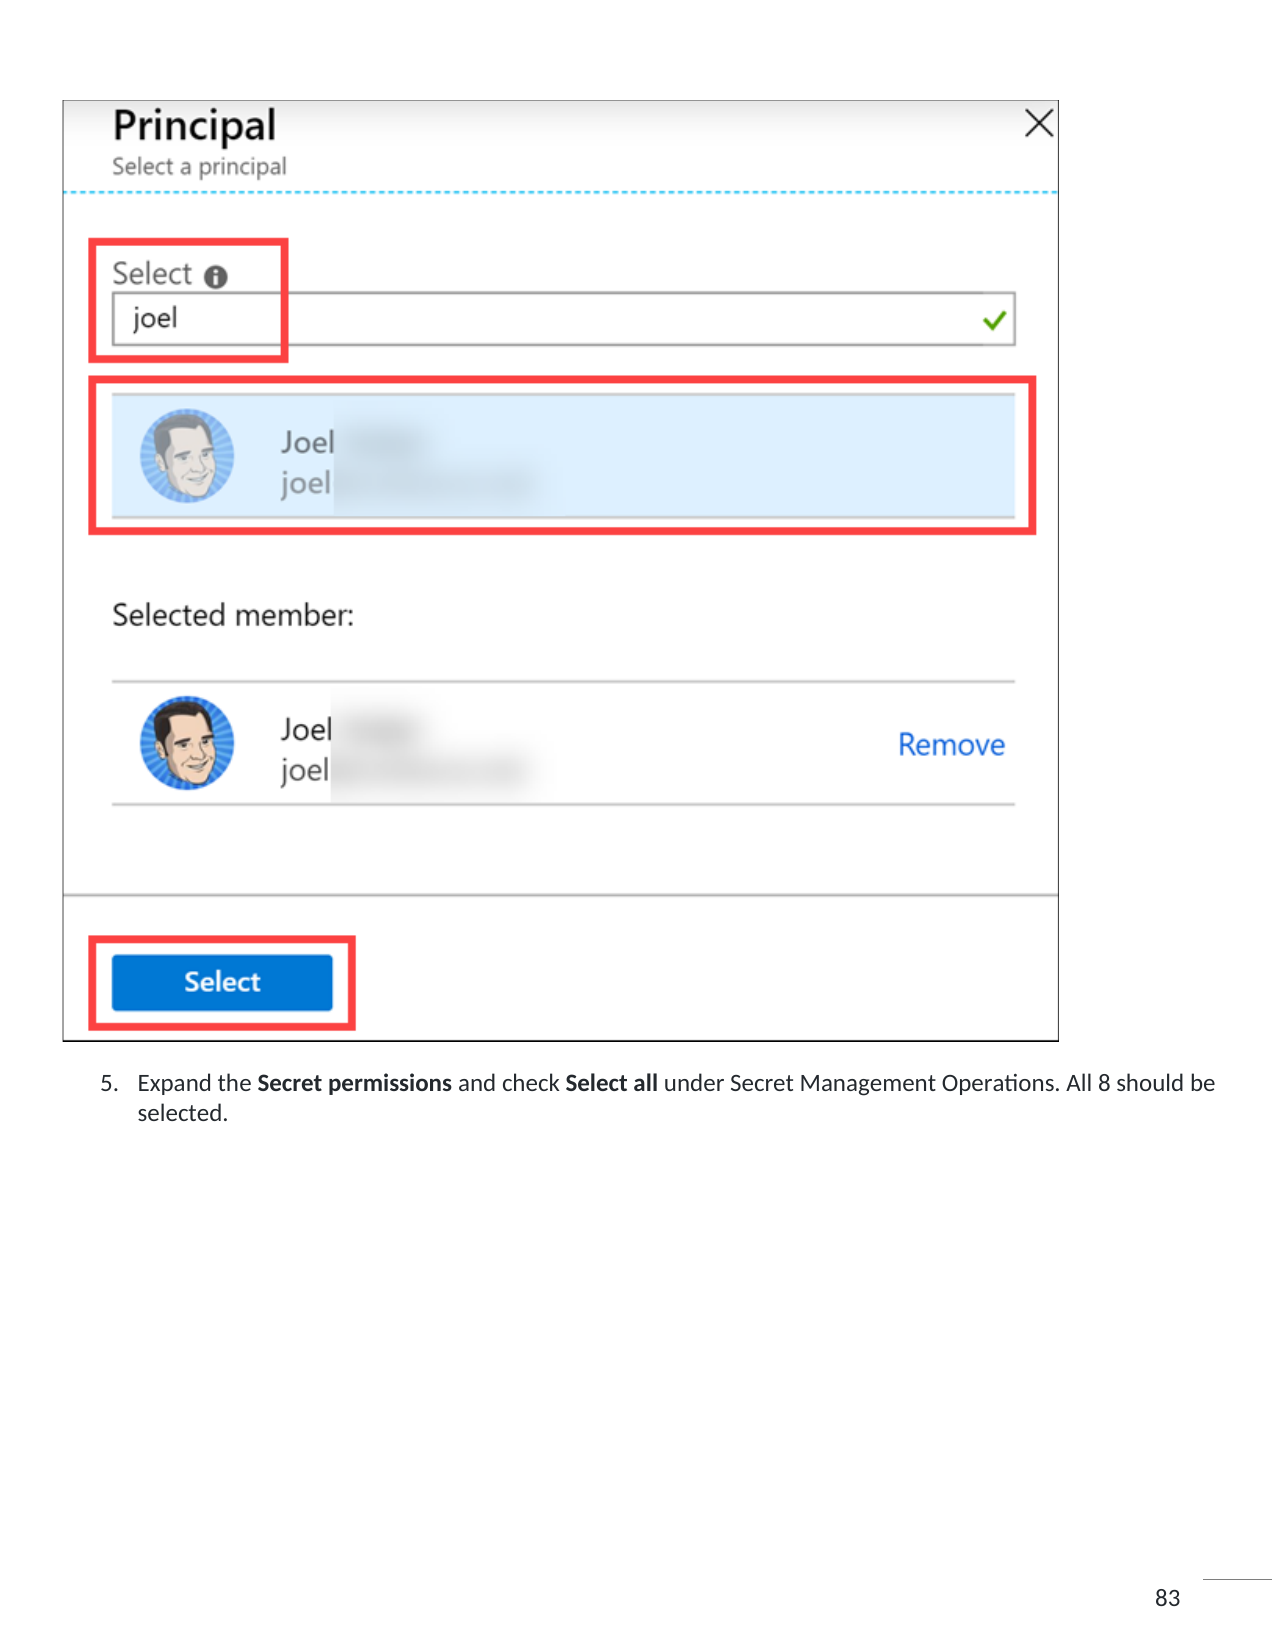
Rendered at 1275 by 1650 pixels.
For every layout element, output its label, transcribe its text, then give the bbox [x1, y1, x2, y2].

picture [62, 100, 1059, 1042]
list Expand the Secret permissions and check Select all under Secret Management Operations. All 8 should be selected. [100, 1067, 1219, 1128]
